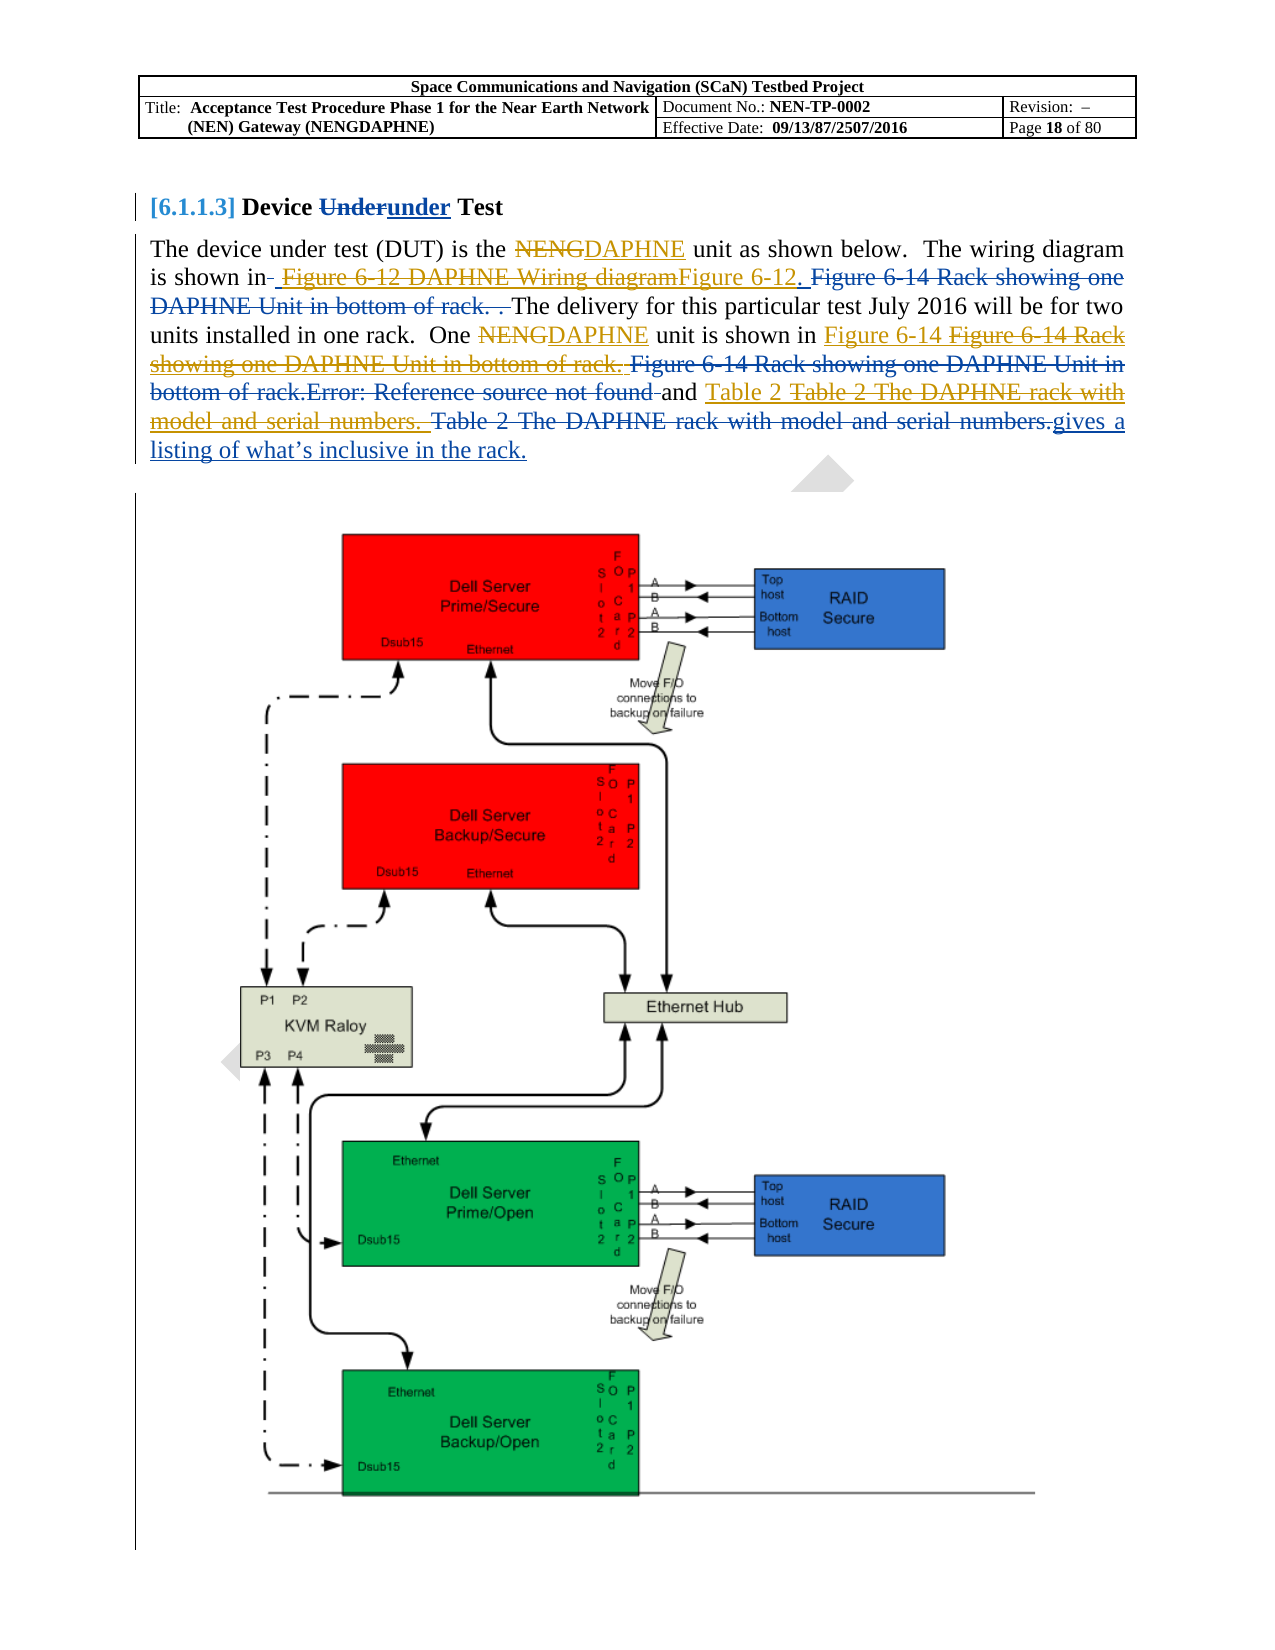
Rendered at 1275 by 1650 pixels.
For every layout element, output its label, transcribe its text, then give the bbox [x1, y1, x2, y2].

subtitle Device Test [150, 192, 1125, 221]
picture [240, 492, 1035, 1550]
text The device under test (DUT) is the unit as shown below. The wiring diagram is shown inThe delivery for this particular test July 2016 will be for two units installed in one rack. One unit is shown in and [150, 365, 1125, 464]
text The device under test (DUT) is the unit as shown below. The wiring diagram is shown inThe delivery for this particular test July 2016 will be for two units installed in one rack. One unit is shown in and [150, 234, 1125, 364]
